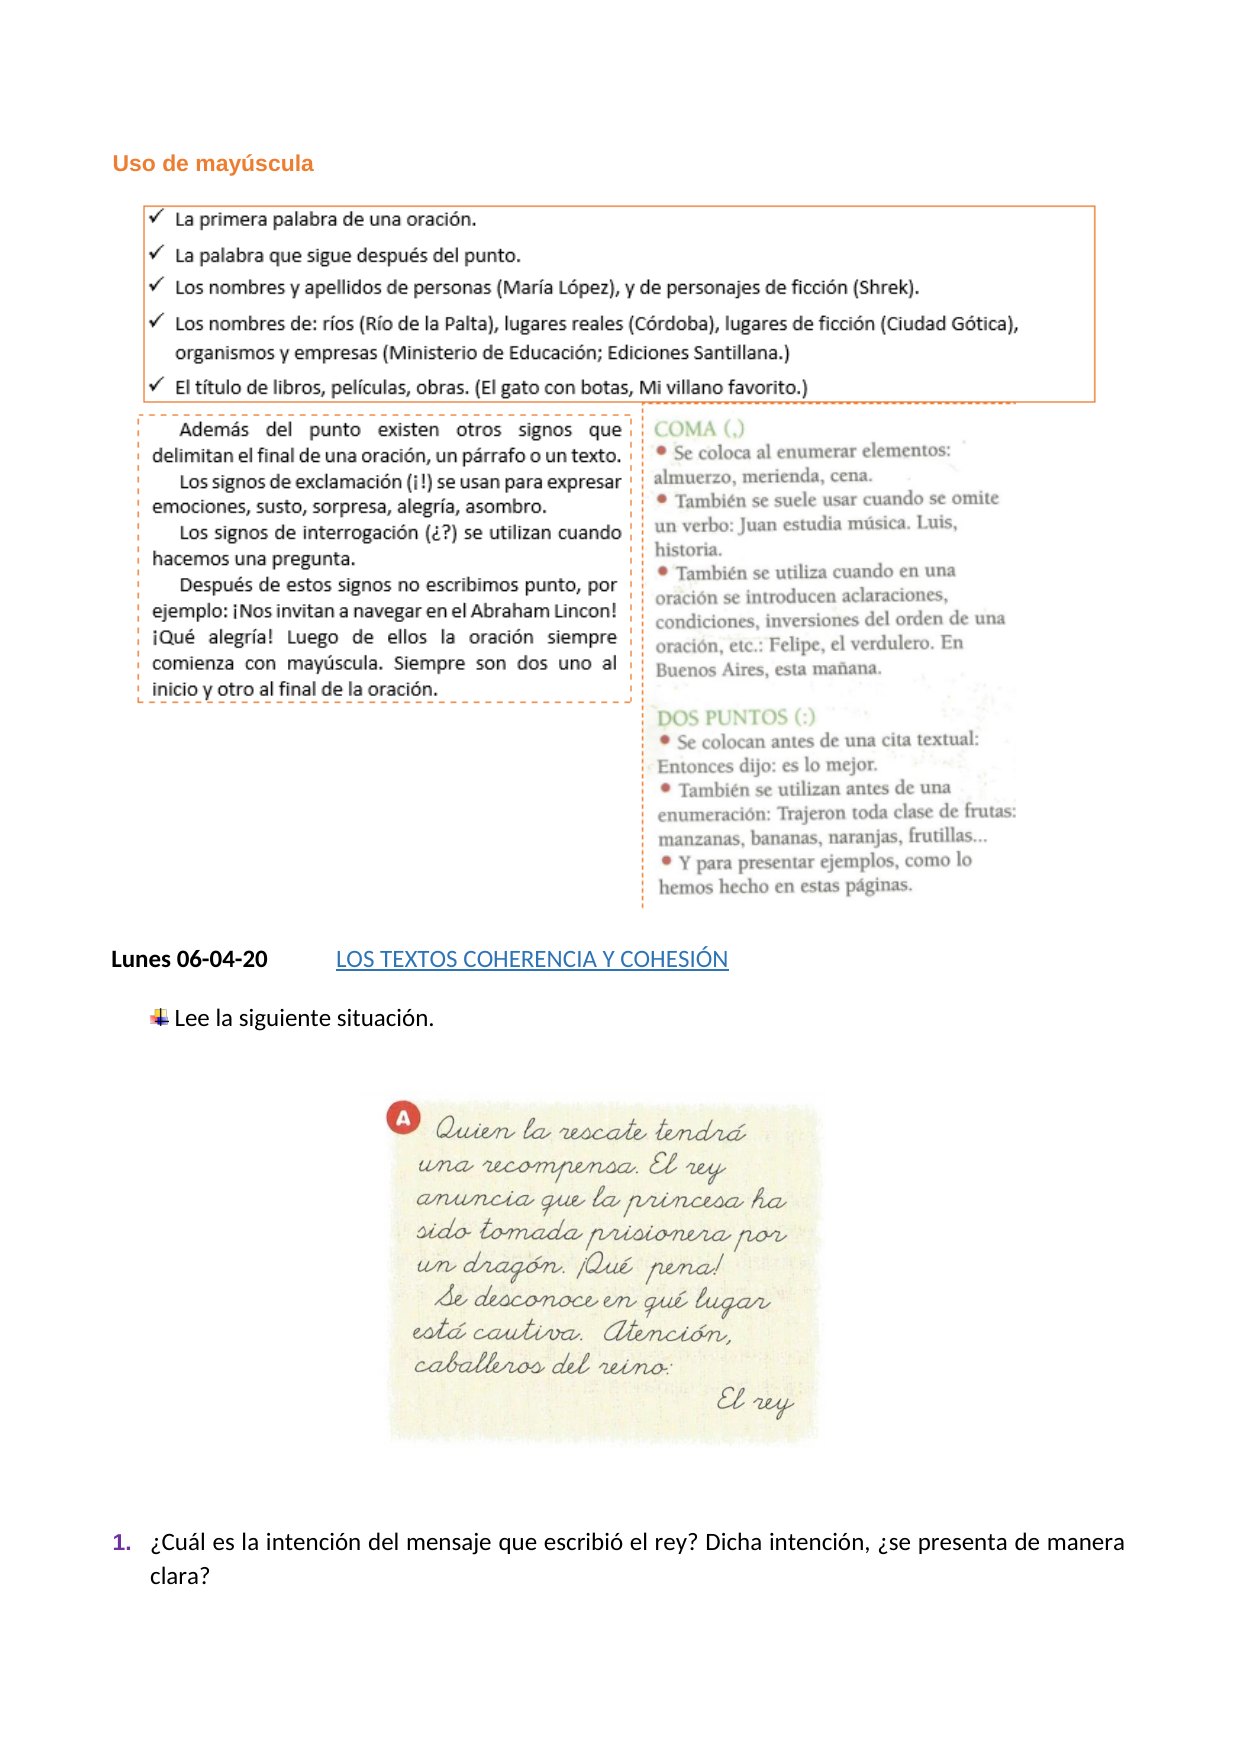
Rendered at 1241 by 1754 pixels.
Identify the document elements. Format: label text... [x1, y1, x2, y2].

picture [361, 1090, 826, 1448]
list ¿Cuál es la intención del mensaje que escribió el rey? Dicha intención, ¿se presenta de manera clara? [112, 1526, 1128, 1590]
picture [87, 181, 1103, 915]
picture [150, 1007, 169, 1026]
text Lunes 06-04-20 LOS TEXTOS COHERENCIA Y COHESIÓN [111, 943, 1128, 974]
text Uso de mayúscula [112, 150, 669, 176]
text Lee la siguiente situación. [150, 1002, 1128, 1032]
